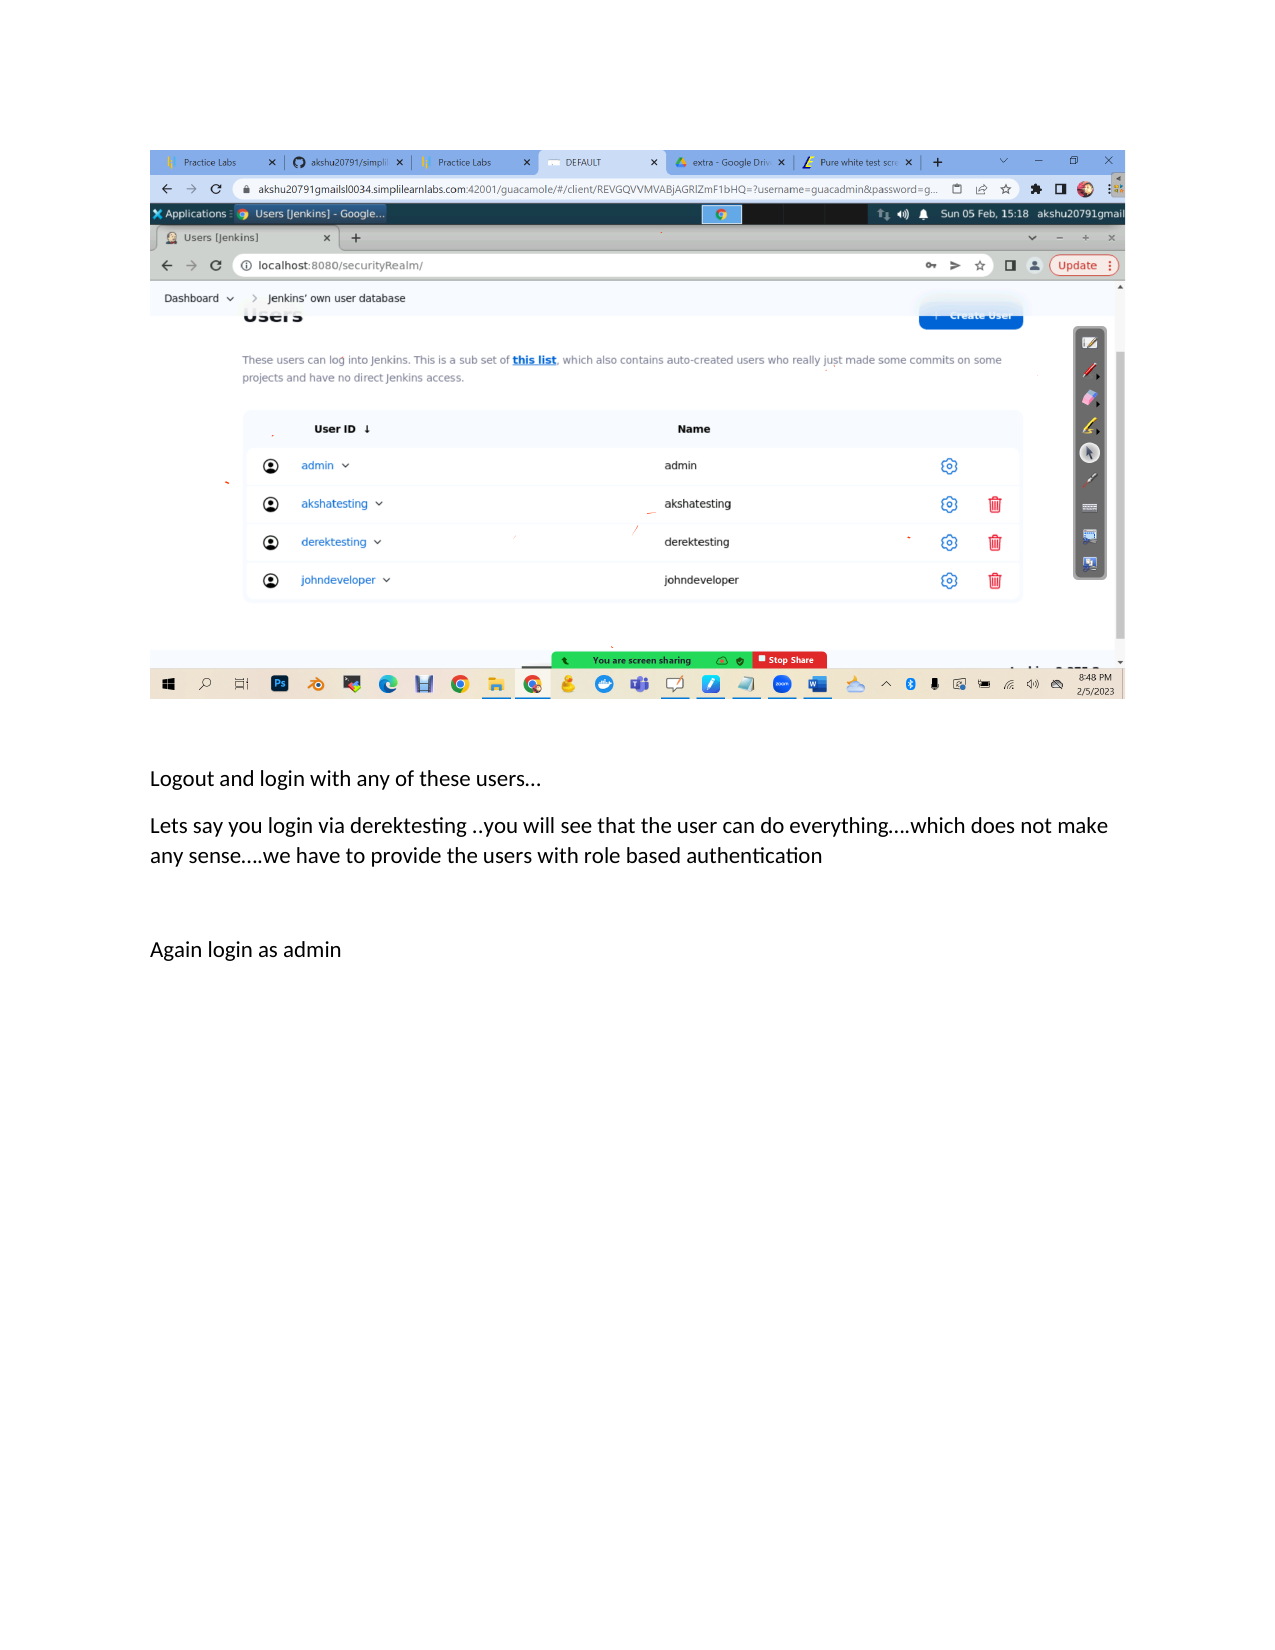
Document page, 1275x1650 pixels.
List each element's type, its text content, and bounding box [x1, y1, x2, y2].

picture [150, 150, 1125, 699]
text Logout and login with any of these users… [150, 764, 1125, 792]
text Again login as admin [150, 935, 1125, 963]
text Lets say you login via derektesting ..you will see that the user can do everything….which does not make any sense….we have to provide the users with role based authentication [150, 811, 1125, 869]
